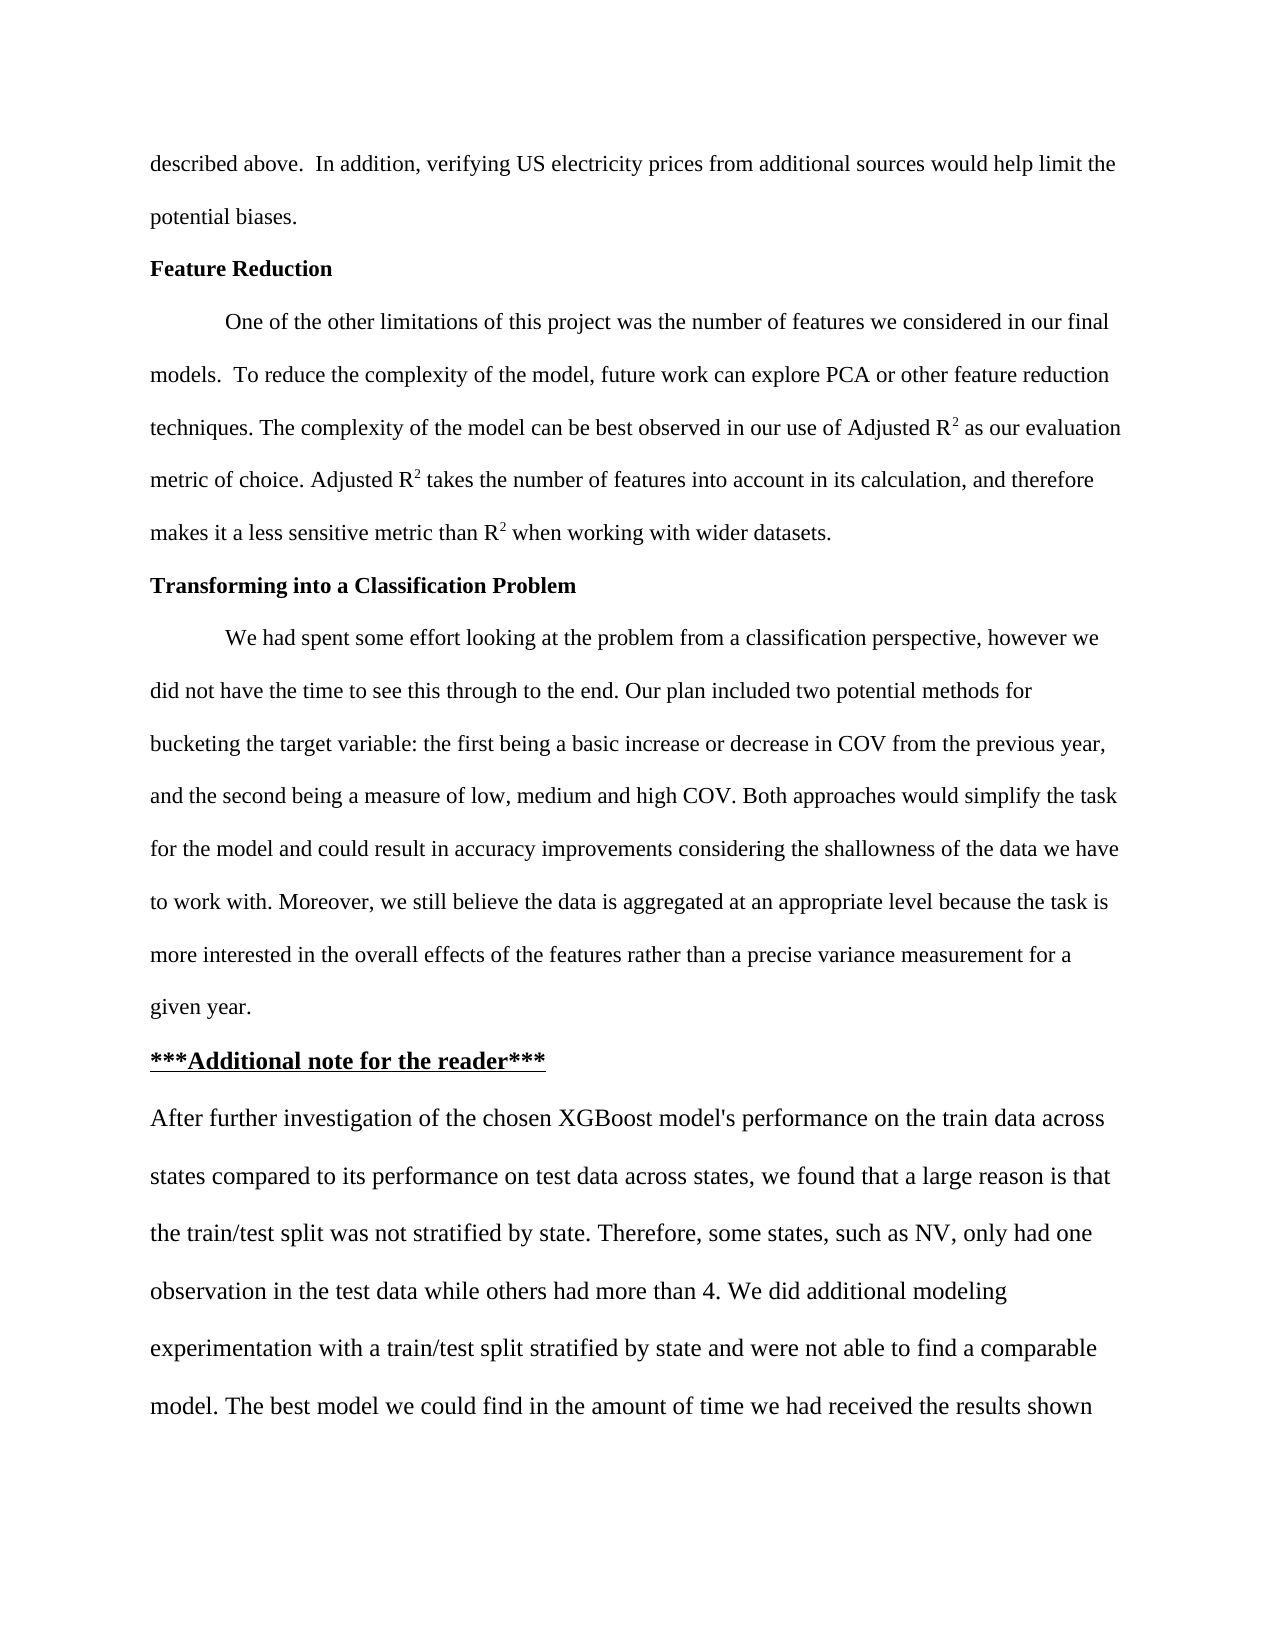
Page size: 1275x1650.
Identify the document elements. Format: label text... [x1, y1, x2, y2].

text ***Additional note for the reader*** [150, 1046, 1125, 1075]
text One of the other limitations of this project was the number of features we considered in our final models. To reduce the complexity of the model, future work can explore PCA or other feature reduction techniques. The complexity of the model can be best observed in our use of Adjusted R2 as our evaluation metric of choice. Adjusted R2 takes the number of features into account in its calculation, and therefore makes it a less sensitive metric than R2 when working with wider datasets. [150, 308, 1125, 545]
text We had spent some effort looking at the problem from a classification perspective, however we did not have the time to see this through to the end. Our plan included two potential methods for bucketing the target variable: the first being a basic increase or decrease in COV from the previous year, and the second being a measure of low, medium and high COV. Both approaches would simplify the task for the model and could result in accuracy improvements considering the shallowness of the data we have to work with. Moreover, we still believe the data is aggregated at an appropriate level because the task is more interested in the overall effects of the features rather than a precise variance measurement for a given year. [150, 624, 1125, 1020]
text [150, 150, 1125, 229]
text Feature Reduction [150, 255, 1125, 282]
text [150, 1103, 1125, 1420]
text Transforming into a Classification Problem [150, 572, 1125, 598]
